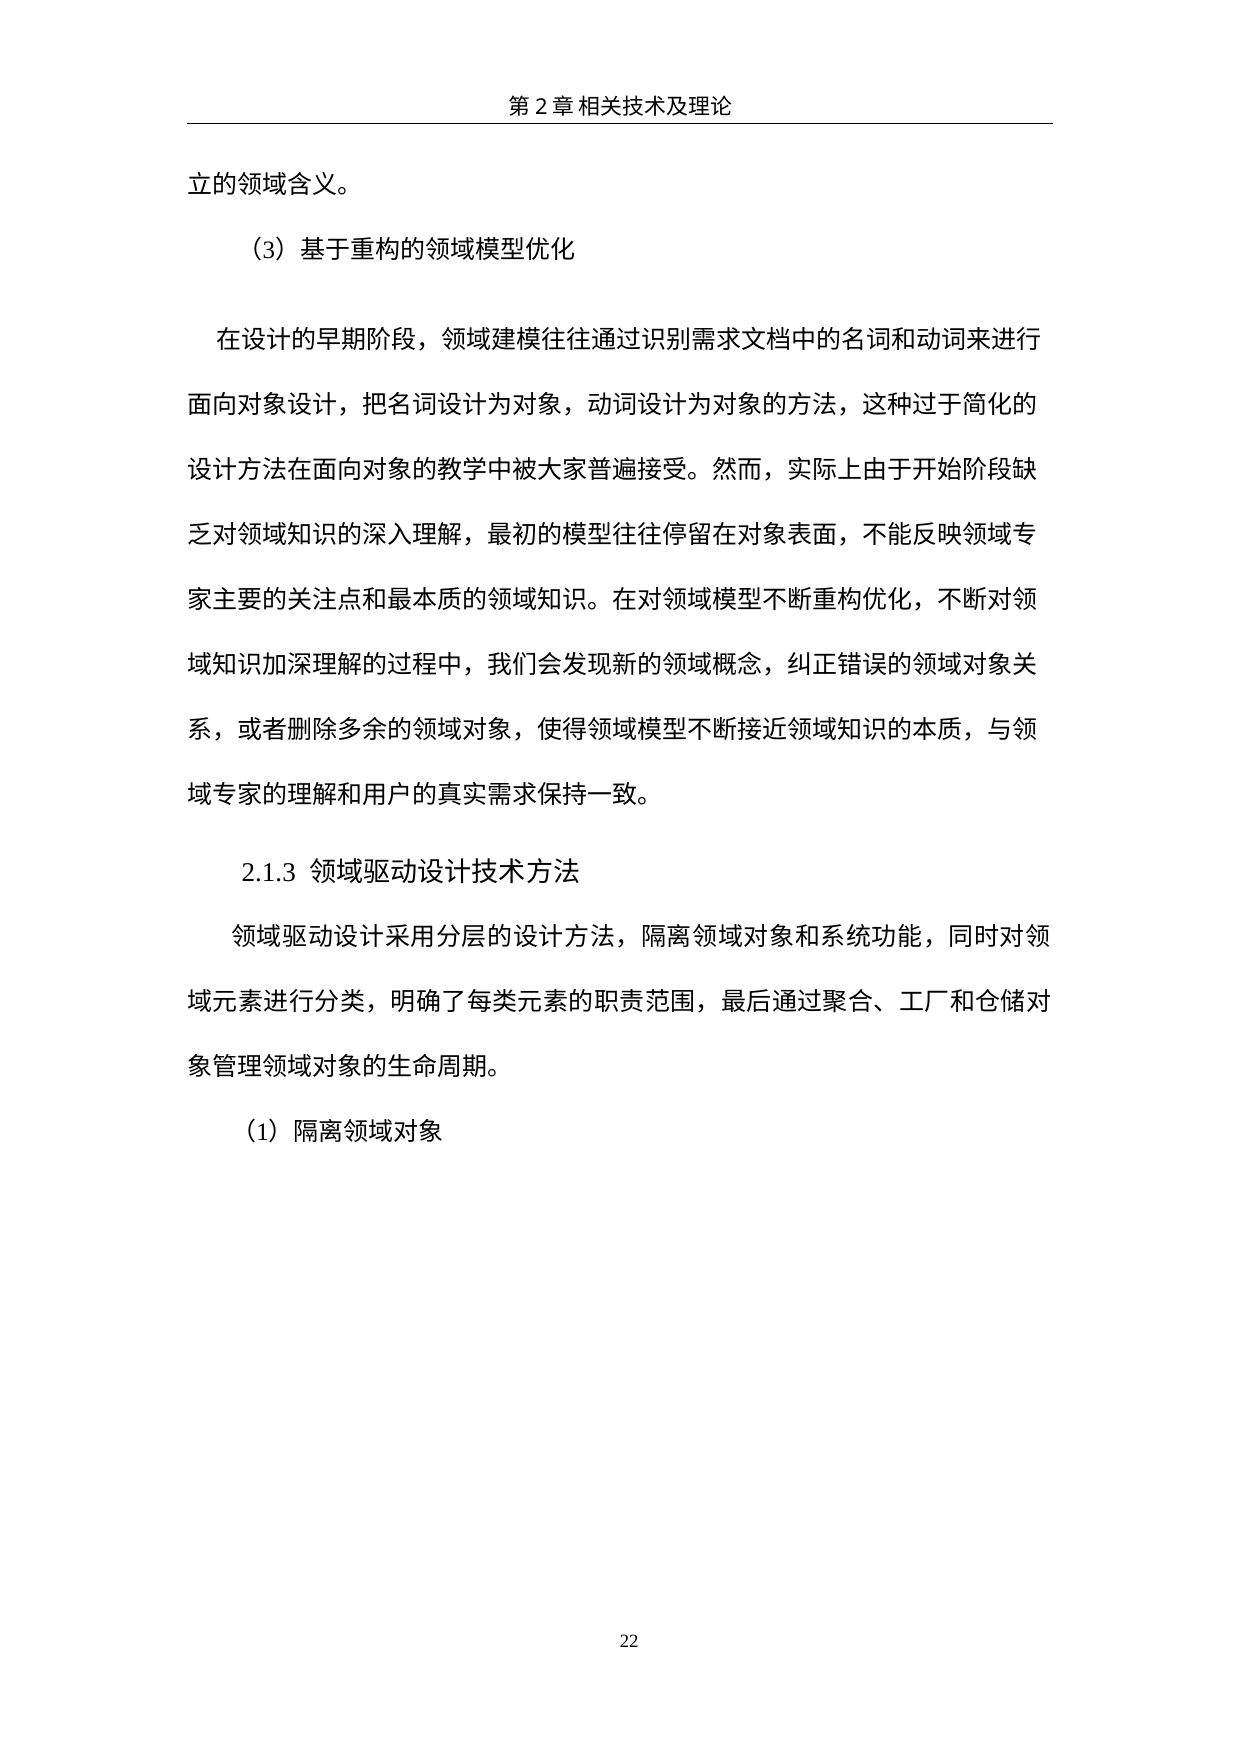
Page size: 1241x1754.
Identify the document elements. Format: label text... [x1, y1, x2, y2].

list 领域驱动设计采用分层的设计方法，隔离领域对象和系统功能，同时对领域元素进行分类，明确了每类元素的职责范围，最后通过聚合、工厂和仓储对象管理领域对象的生命周期。 [187, 902, 1053, 1097]
text （3）基于重构的领域模型优化 [187, 215, 1053, 280]
text 在设计的早期阶段，领域建模往往通过识别需求文档中的名词和动词来进行面向对象设计，把名词设计为对象，动词设计为对象的方法，这种过于简化的设计方法在面向对象的教学中被大家普遍接受。然而，实际上由于开始阶段缺乏对领域知识的深入理解，最初的模型往往停留在对象表面，不能反映领域专家主要的关注点和最本质的领域知识。在对领域模型不断重构优化，不断对领域知识加深理解的过程中，我们会发现新的领域概念，纠正错误的领域对象关系，或者删除多余的领域对象，使得领域模型不断接近领域知识的本质，与领域专家的理解和用户的真实需求保持一致。 [187, 305, 1053, 825]
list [187, 150, 1053, 215]
text 2.1.3 领域驱动设计技术方法 [187, 837, 1053, 902]
list （1）隔离领域对象 [187, 1097, 1053, 1162]
